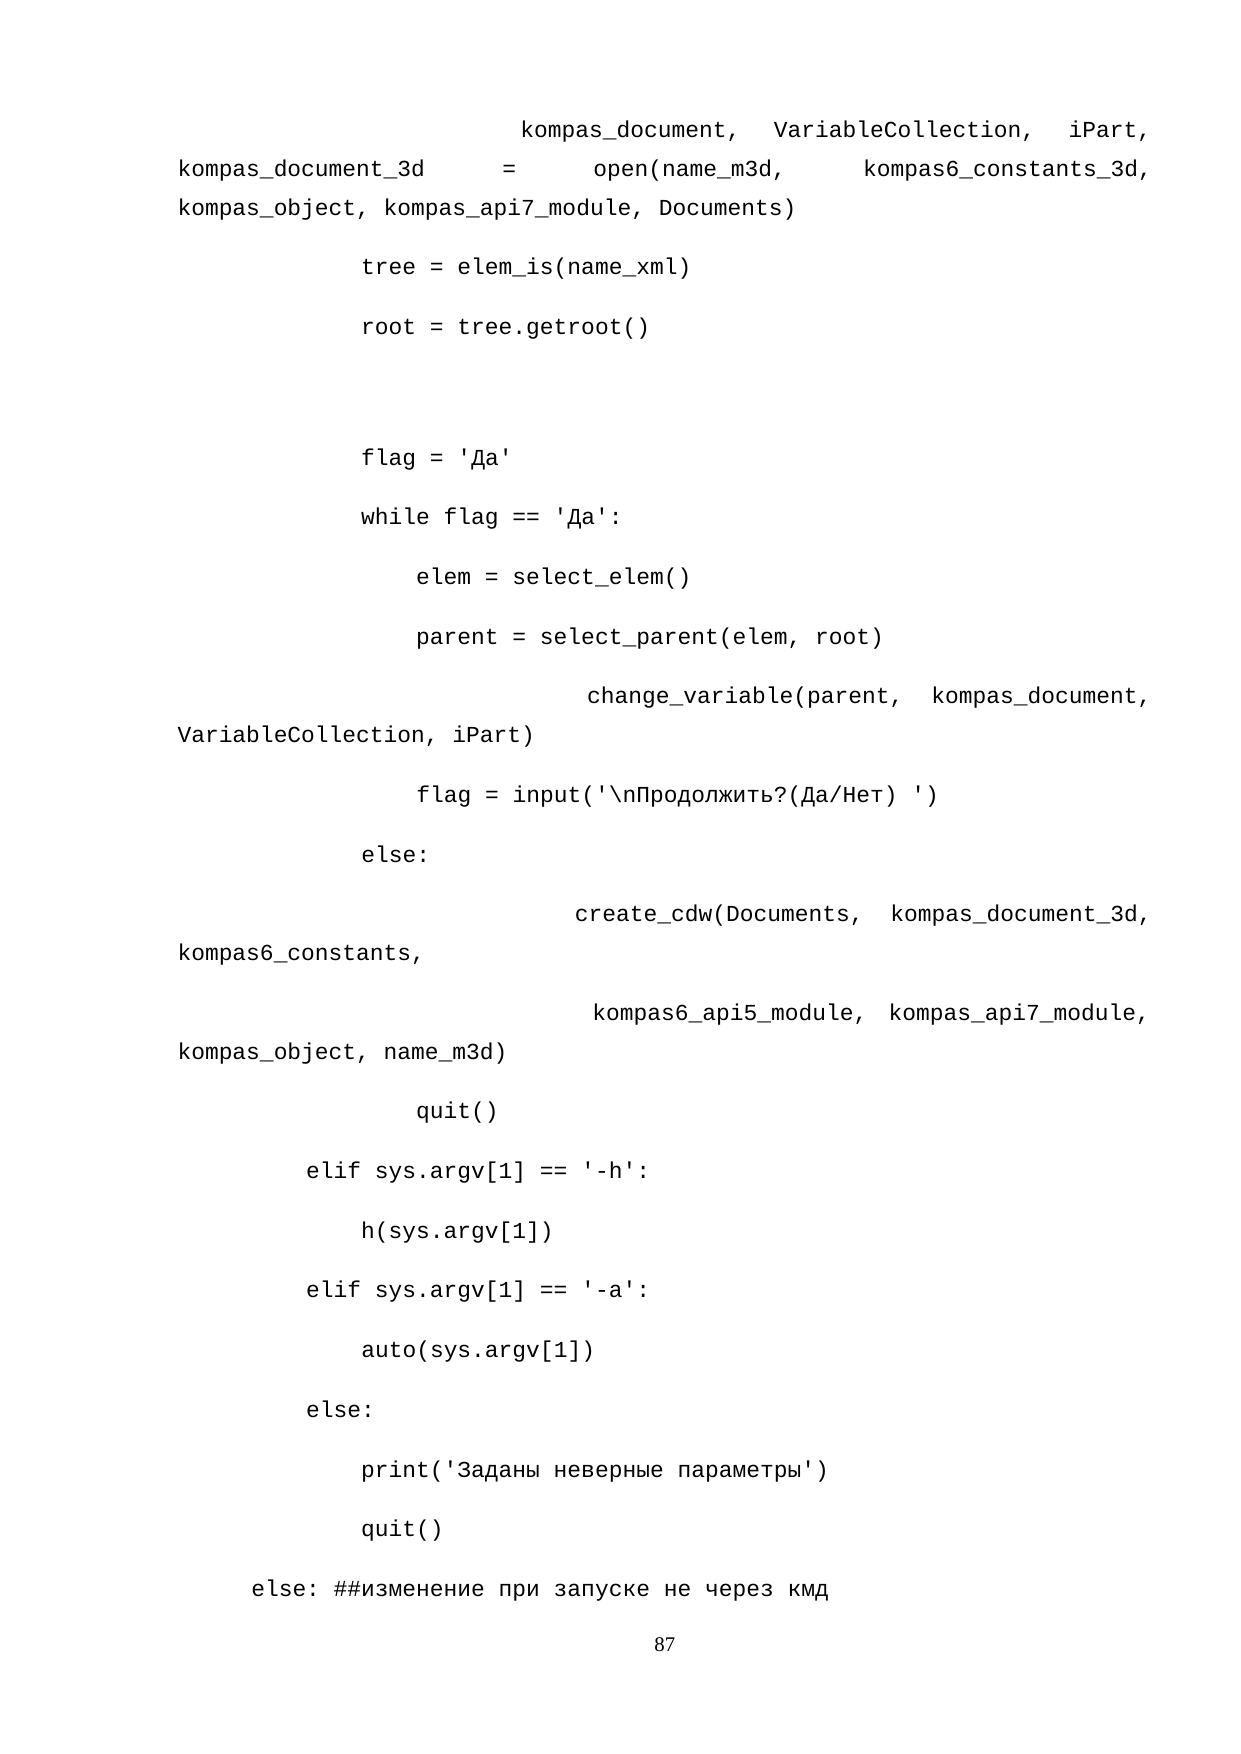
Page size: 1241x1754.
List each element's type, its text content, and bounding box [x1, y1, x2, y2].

text flag = 'Да' [177, 446, 1152, 472]
text create_cdw(Documents, kompas_document_3d, kompas6_constants, [177, 903, 1152, 967]
text print('Заданы неверные параметры') [177, 1458, 1152, 1484]
text parent = select_parent(elem, root) [177, 625, 1152, 651]
text elem = select_elem() [177, 565, 1152, 591]
text kompas_document, VariableCollection, iPart, kompas_document_3d = open(name_m3d, kompas6_constants_3d, kompas_object, kompas_api7_module, Documents) [177, 118, 1152, 222]
text while flag == 'Да': [177, 506, 1152, 532]
text else: ##изменение при запуске не через кмд [177, 1577, 1152, 1603]
text else: [177, 1398, 1152, 1424]
text tree = elem_is(name_xml) [177, 256, 1152, 281]
text change_variable(parent, kompas_document, VariableCollection, iPart) [177, 685, 1152, 749]
text kompas6_api5_module, kompas_api7_module, kompas_object, name_m3d) [177, 1001, 1152, 1066]
text quit() [177, 1100, 1152, 1126]
text else: [177, 843, 1152, 869]
text quit() [177, 1518, 1152, 1543]
text elif sys.argv[1] == '-h': [177, 1159, 1152, 1185]
text elif sys.argv[1] == '-a': [177, 1279, 1152, 1305]
text root = tree.getroot() [177, 315, 1152, 341]
text h(sys.argv[1]) [177, 1219, 1152, 1245]
text flag = input('\nПродолжить?(Да/Нет) ') [177, 783, 1152, 809]
text auto(sys.argv[1]) [177, 1338, 1152, 1364]
